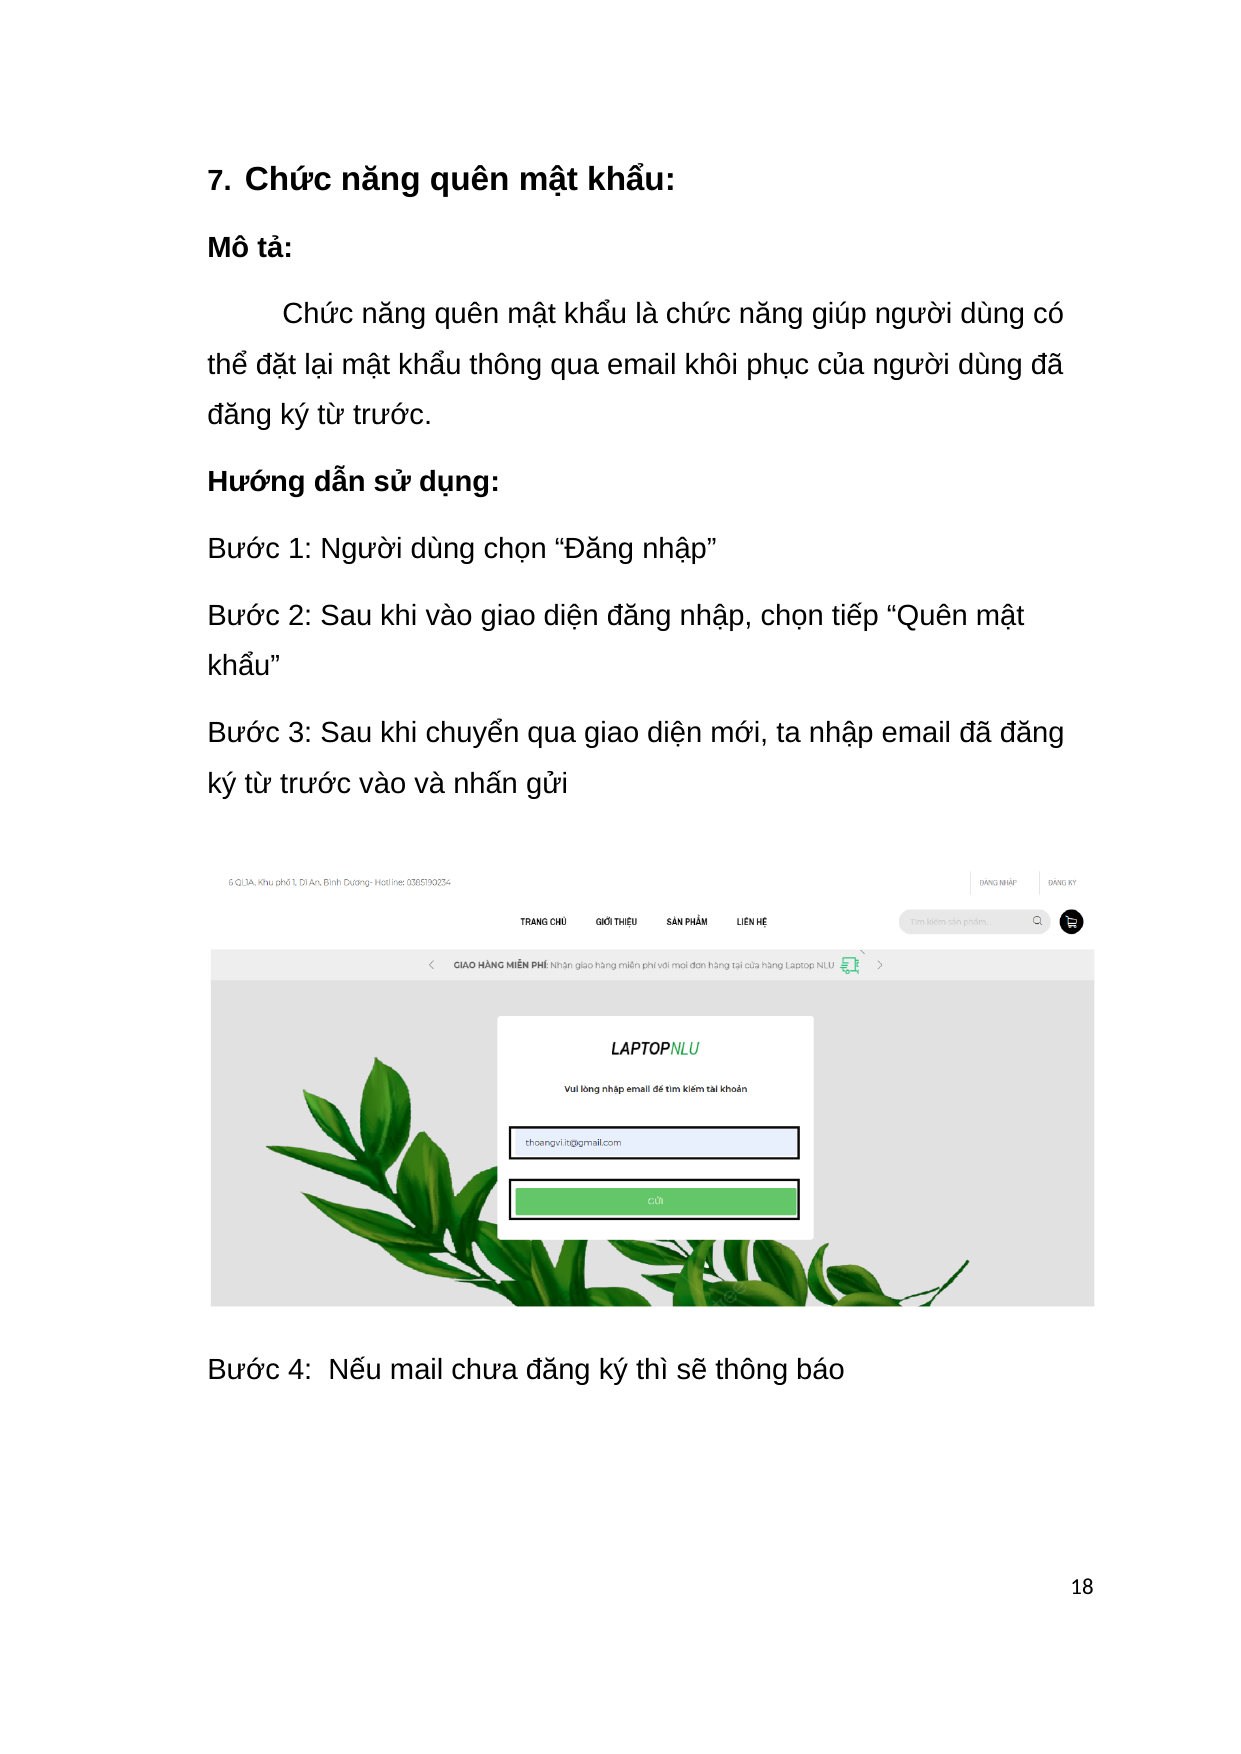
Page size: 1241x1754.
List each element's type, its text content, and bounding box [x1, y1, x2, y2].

text Chức năng quên mật khẩu là chức năng giúp người dùng có thể đặt lại mật khẩu thông qua email khôi phục của người dùng đã đăng ký từ trước. [207, 297, 1093, 431]
text Mô tả: [207, 229, 1093, 263]
text Hướng dẫn sử dụng: [207, 464, 1093, 498]
text Bước 3: Sau khi chuyển qua giao diện mới, ta nhập email đã đăng ký từ trước vào và nhấn gửi [207, 715, 1093, 799]
text Bước 2: Sau khi vào giao diện đăng nhập, chọn tiếp “Quên mật khẩu” [207, 598, 1093, 682]
subtitle Chức năng quên mật khẩu: [207, 159, 1093, 198]
text Bước 4: Nếu mail chưa đăng ký thì sẽ thông báo [207, 1310, 1093, 1385]
picture [207, 834, 1094, 1310]
text Bước 1: Người dùng chọn “Đăng nhập” [207, 531, 1093, 565]
